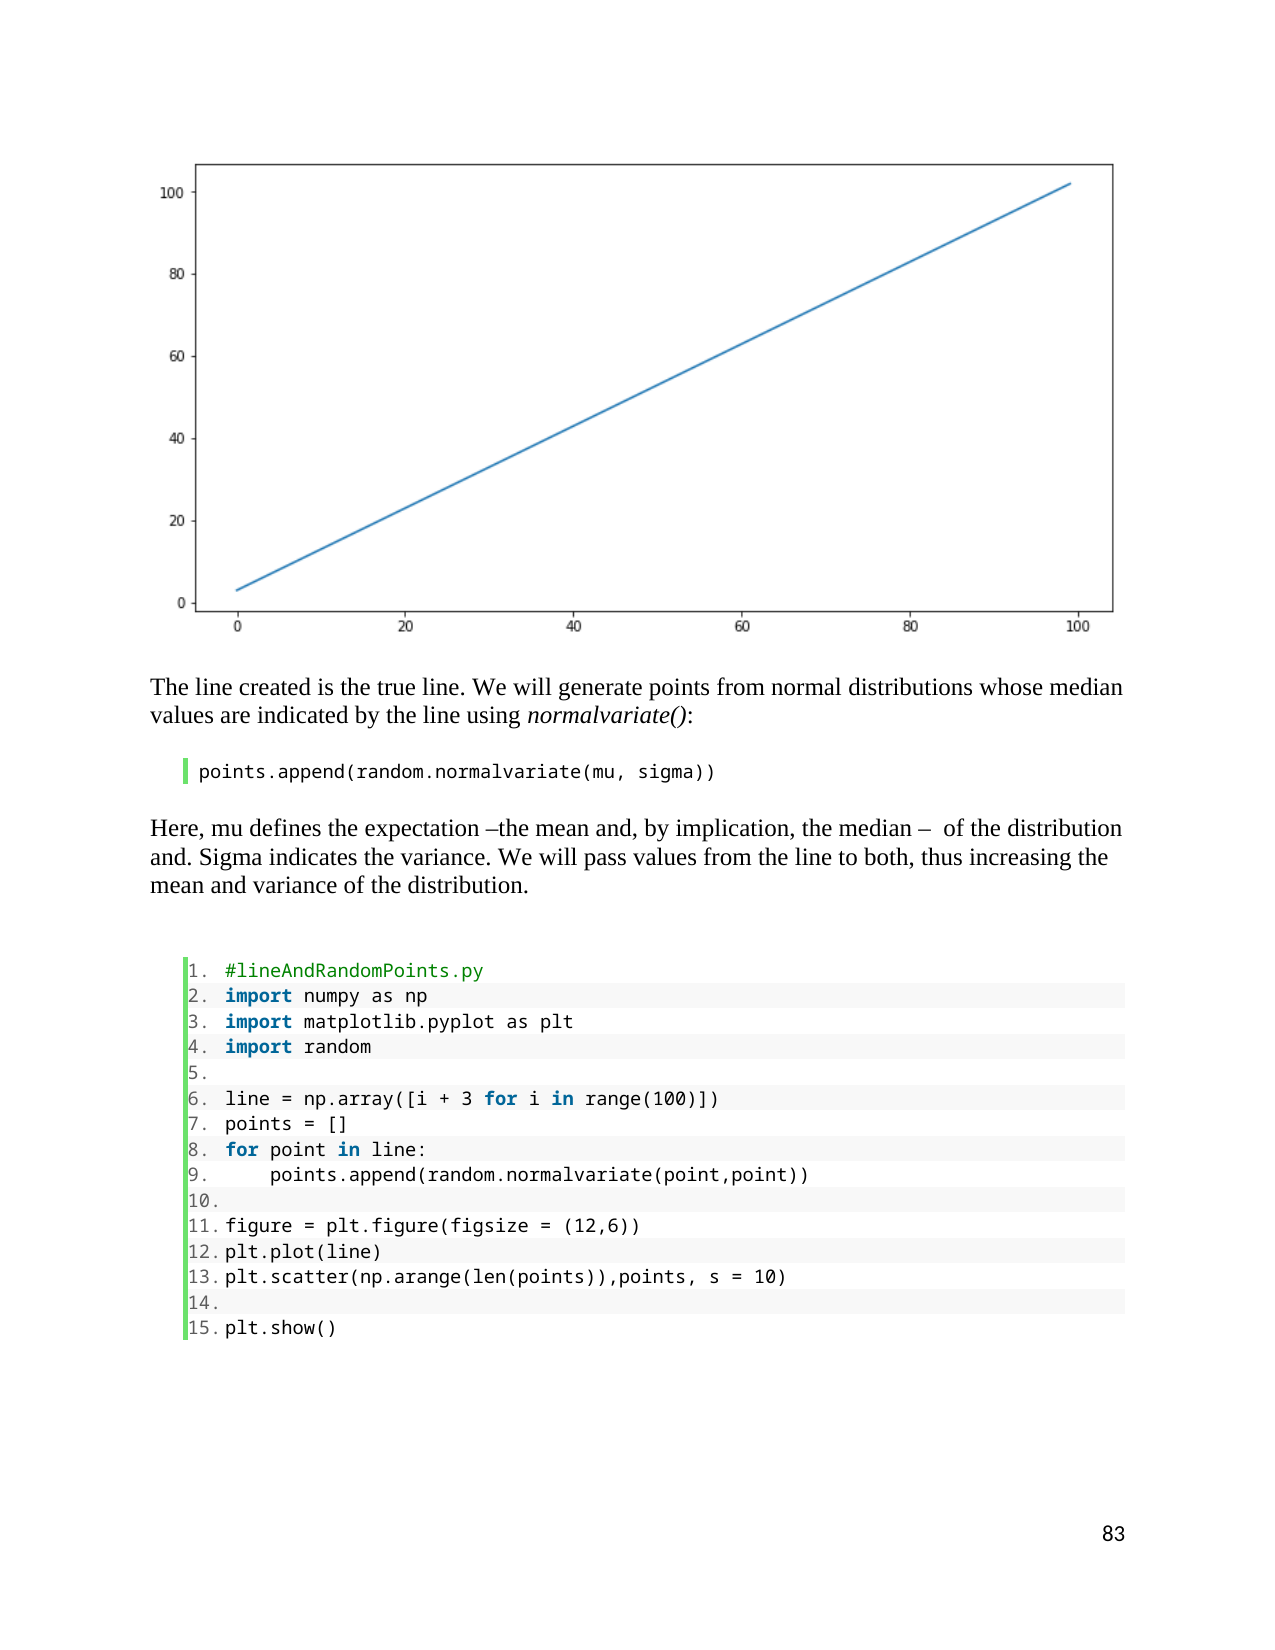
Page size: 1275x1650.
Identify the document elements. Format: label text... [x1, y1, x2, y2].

list plt.scatter(np.arange(len(points)),points, s = 10) [188, 1263, 1125, 1289]
text The line created is the true line. We will generate points from normal distributions whose median values are indicated by the line using normalvariate(): [150, 672, 1125, 729]
list line = np.array([i + 3 for i in range(100)]) [188, 1085, 1125, 1110]
list points = [] [188, 1110, 1125, 1136]
list #lineAndRandomPoints.py [188, 957, 1125, 983]
list import numpy as np [188, 983, 1125, 1008]
picture [150, 150, 1125, 644]
list import random [188, 1034, 1125, 1059]
list for point in line: [188, 1136, 1125, 1161]
list points.append(random.normalvariate(point,point)) [188, 1161, 1125, 1187]
list figure = plt.figure(figsize = (12,6)) [188, 1212, 1125, 1238]
text points.append(random.normalvariate(mu, sigma)) [188, 758, 1125, 784]
list plt.show() [188, 1314, 1125, 1340]
list plt.plot(line) [188, 1238, 1125, 1263]
list import matplotlib.pyplot as plt [188, 1008, 1125, 1034]
text Here, mu defines the expectation –the mean and, by implication, the median – of the distribution and. Sigma indicates the variance. We will pass values from the line to both, thus increasing the mean and variance of the distribution. [150, 813, 1125, 899]
